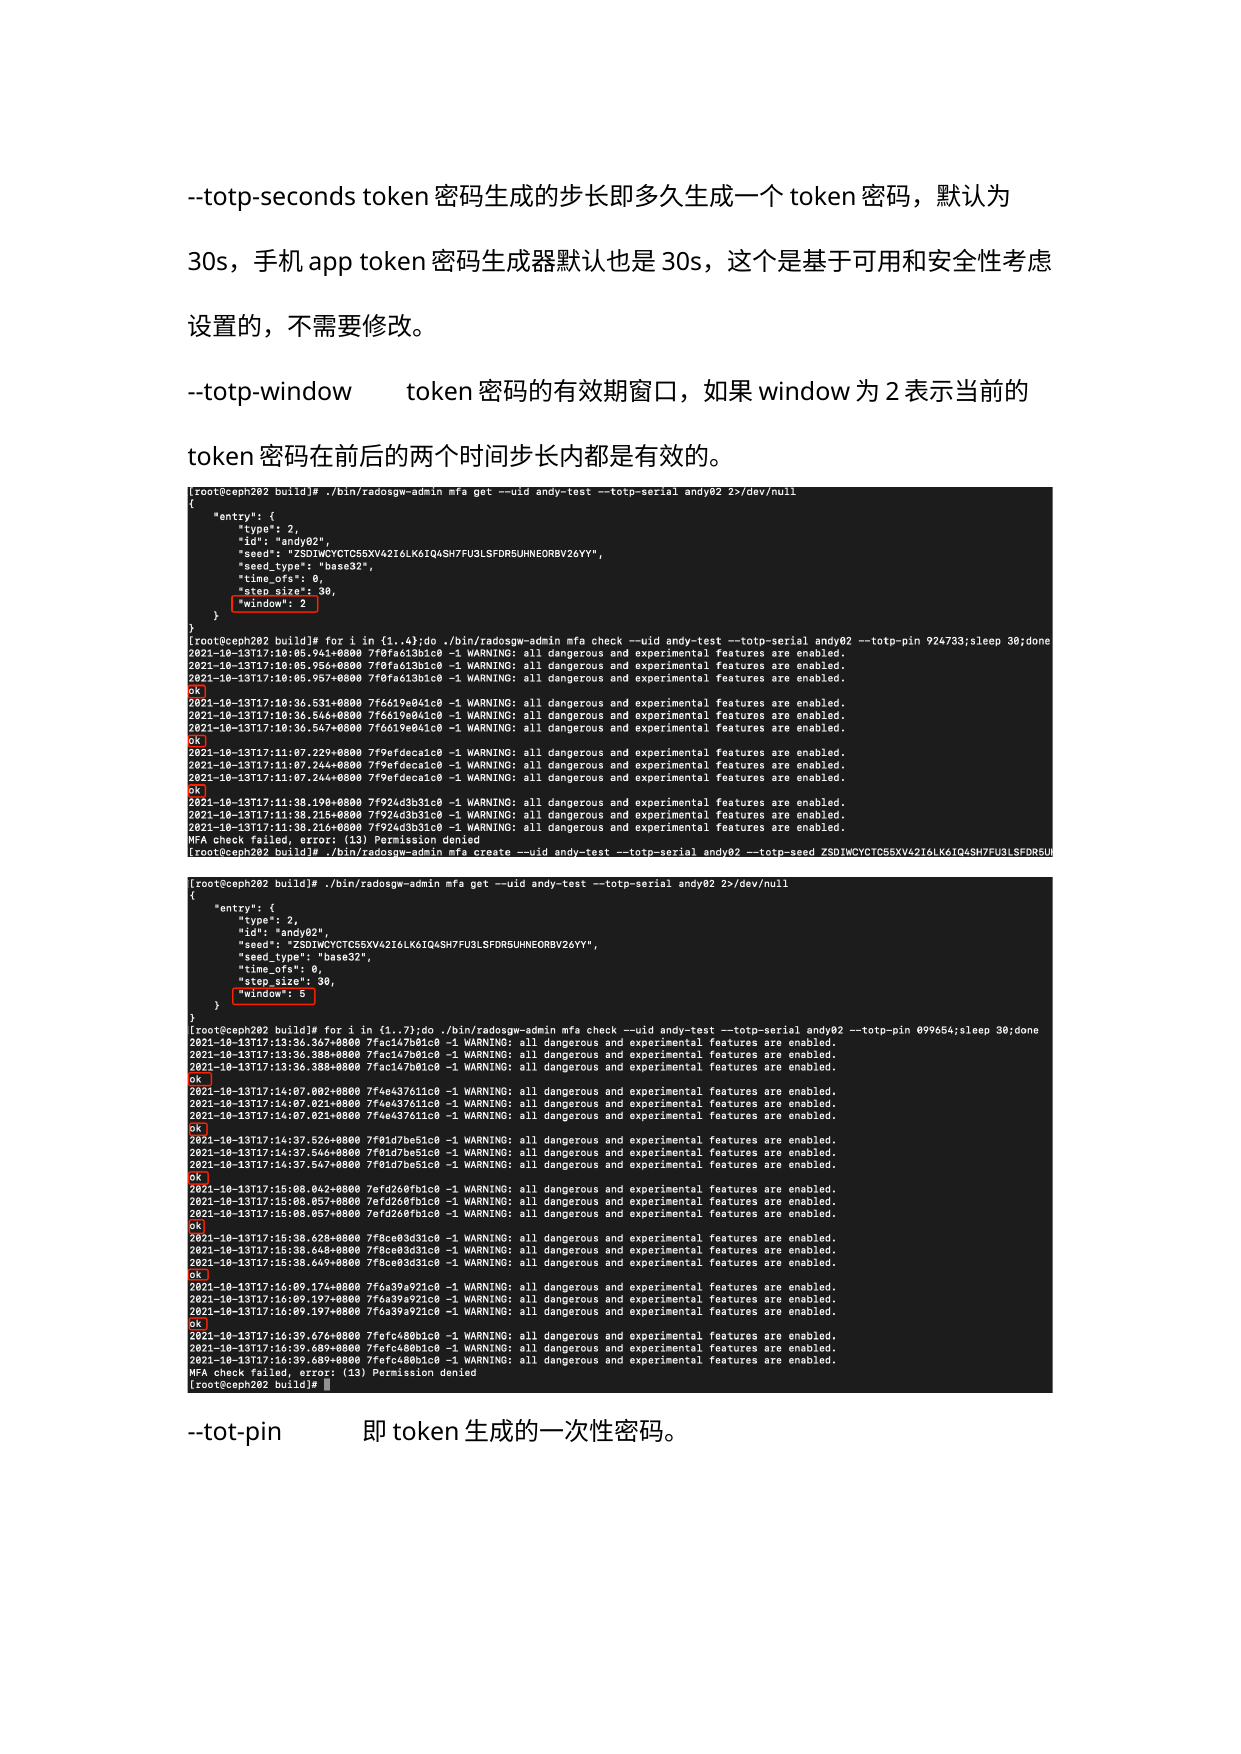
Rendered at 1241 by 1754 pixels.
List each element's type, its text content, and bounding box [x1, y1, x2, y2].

text --totp-seconds token密码生成的步长即多久生成一个token密码，默认为30s，手机app token密码生成器默认也是30s，这个是基于可用和安全性考虑设置的，不需要修改。 [187, 162, 1053, 357]
picture [187, 877, 1053, 1393]
text --totp-window token密码的有效期窗口，如果window为2表示当前的token密码在前后的两个时间步长内都是有效的。 [187, 357, 1053, 487]
text --tot-pin 即token生成的一次性密码。 [187, 1397, 1053, 1462]
picture [187, 487, 1053, 857]
